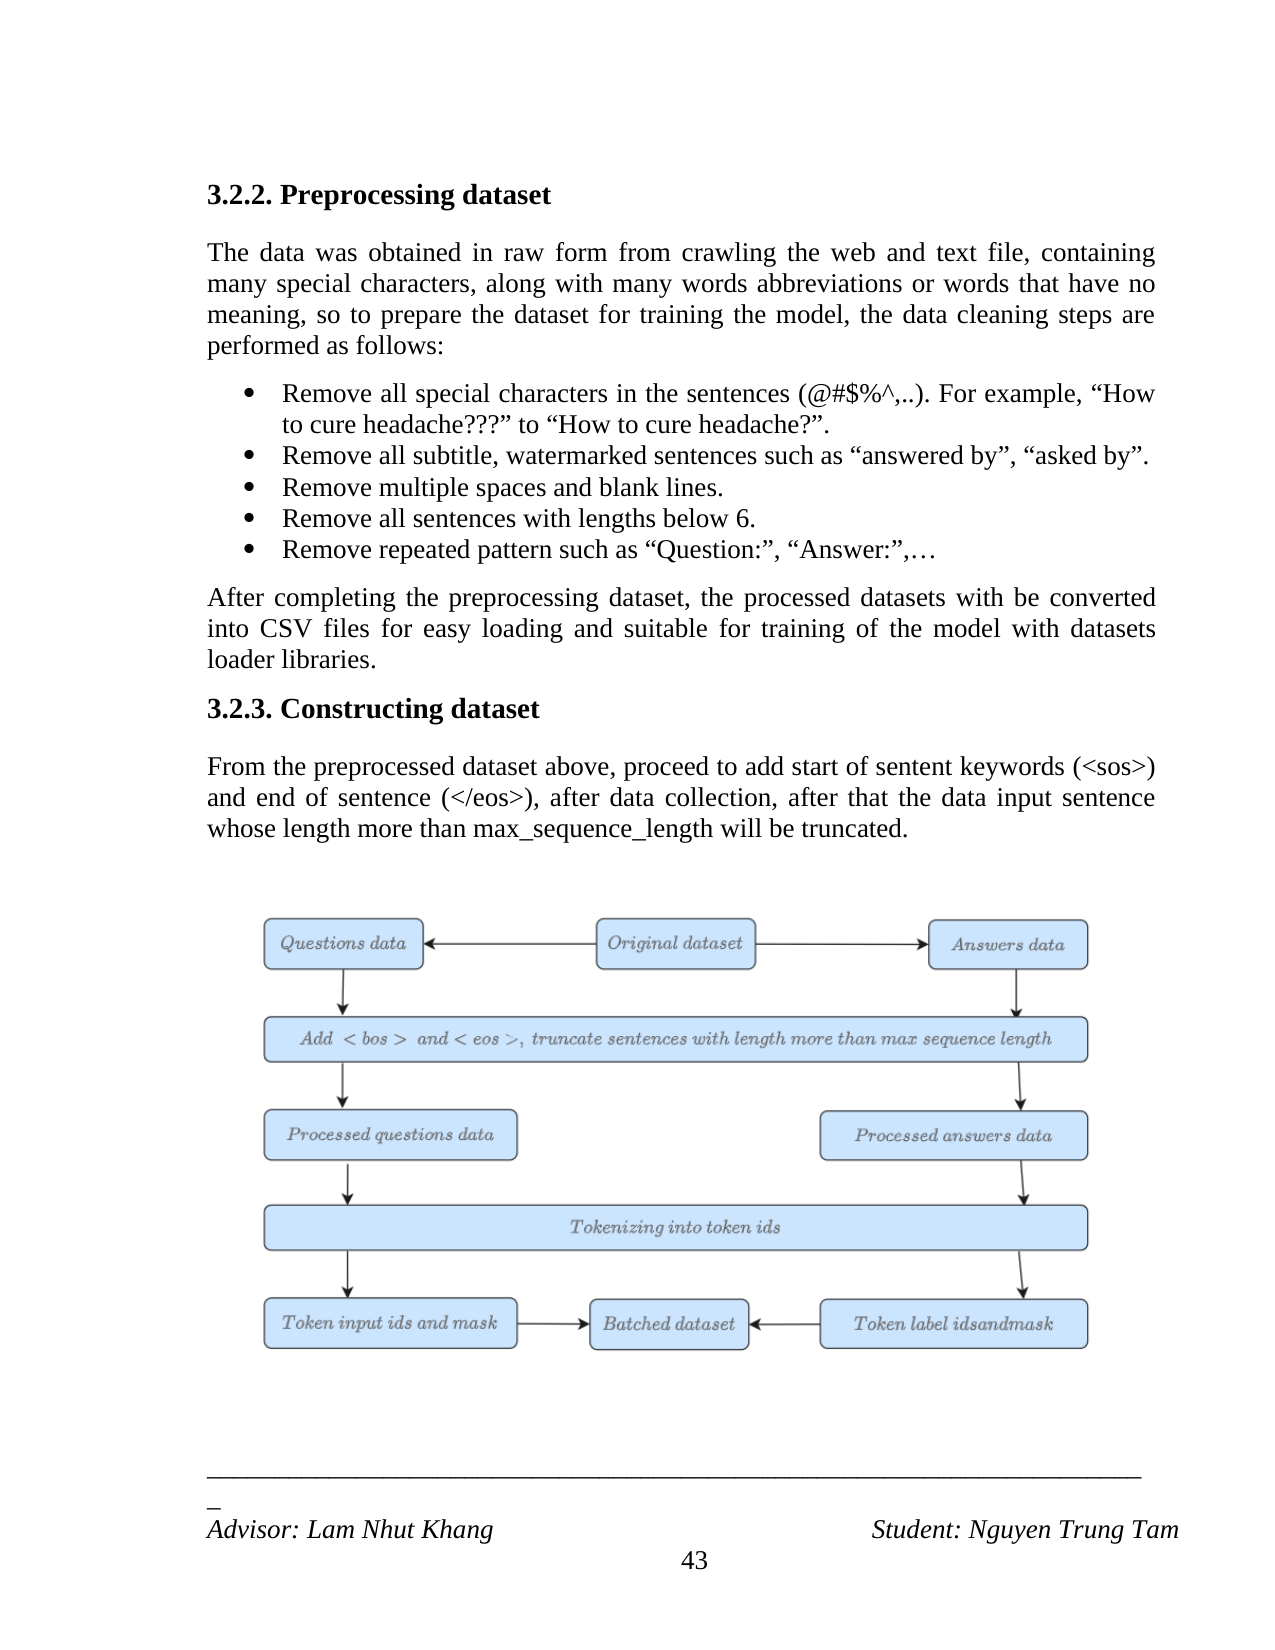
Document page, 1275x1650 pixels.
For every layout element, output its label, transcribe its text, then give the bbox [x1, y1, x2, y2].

text The data was obtained in raw form from crawling the web and text file, containing many special characters, along with many words abbreviations or words that have no meaning, so to prepare the dataset for training the model, the data cleaning steps are performed as follows: [207, 236, 1157, 360]
list Remove all subtitle, watermarked sentences such as “answered by”, “asked by”. [244, 439, 1157, 471]
subtitle Preprocessing dataset [207, 177, 1157, 211]
text From the preprocessed dataset above, proceed to add start of sentent keywords (<sos>) and end of sentence (</eos>), after data collection, after that the data input sentence whose length more than max_sequence_length will be truncated. [207, 750, 1157, 843]
list Remove all special characters in the sentences (@#$%^,..). For example, “How to cure headache???” to “How to cure headache?”. [244, 377, 1157, 439]
text After completing the preprocessing dataset, the processed datasets with be converted into CSV files for easy loading and suitable for training of the model with datasets loader libraries. [207, 581, 1157, 674]
list Remove repeated pattern such as “Question:”, “Answer:”,… [244, 533, 1157, 564]
list Remove multiple spaces and blank lines. [244, 471, 1157, 502]
list Remove all sentences with lengths below 6. [244, 502, 1157, 533]
subtitle Constructing dataset [207, 691, 1157, 725]
picture [206, 859, 1157, 1437]
